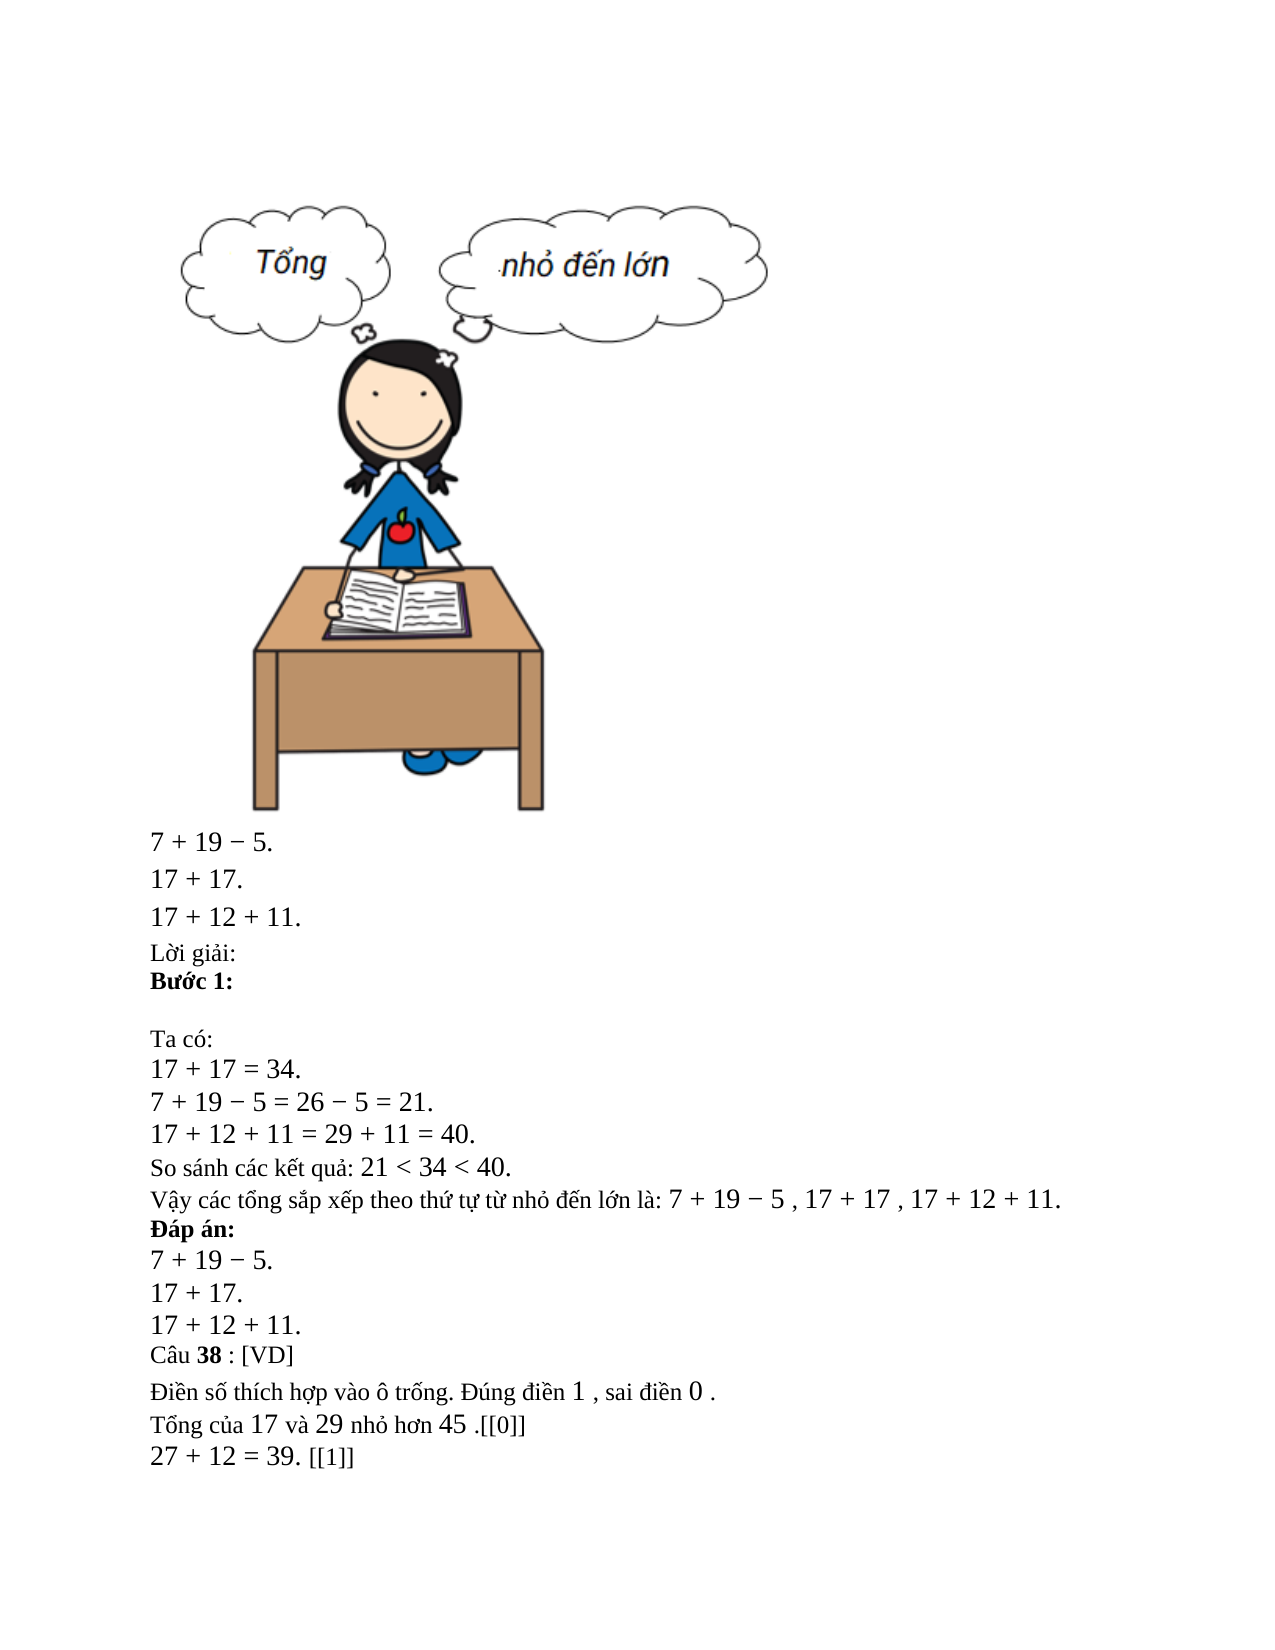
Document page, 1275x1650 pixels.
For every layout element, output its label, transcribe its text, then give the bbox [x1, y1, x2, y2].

text 17 + 17. [150, 863, 1125, 895]
text 17 + 12 + 11. [150, 900, 1125, 932]
text 7 + 19 − 5. [150, 825, 1125, 857]
text Câu 38 : [VD] [150, 1341, 1125, 1369]
text Ta có: 17 + 17 = 34. 7 + 19 − 5 = 26 − 5 = 21. 17 + 12 + 11 = 29 + 11 = 40. So sánh các kết quả: 21 < 34 < 40. Vậy các tổng sắp xếp theo thứ tự từ nhỏ đến lớn là: 7 + 19 − 5 , 17 + 17 , 17 + 12 + 11. Đáp án: 7 + 19 − 5. 17 + 17. 17 + 12 + 11. [150, 995, 1125, 1341]
picture [150, 178, 771, 820]
text Lời giải: [150, 938, 1125, 966]
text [150, 1374, 1125, 1472]
text Bước 1: [150, 966, 1125, 995]
